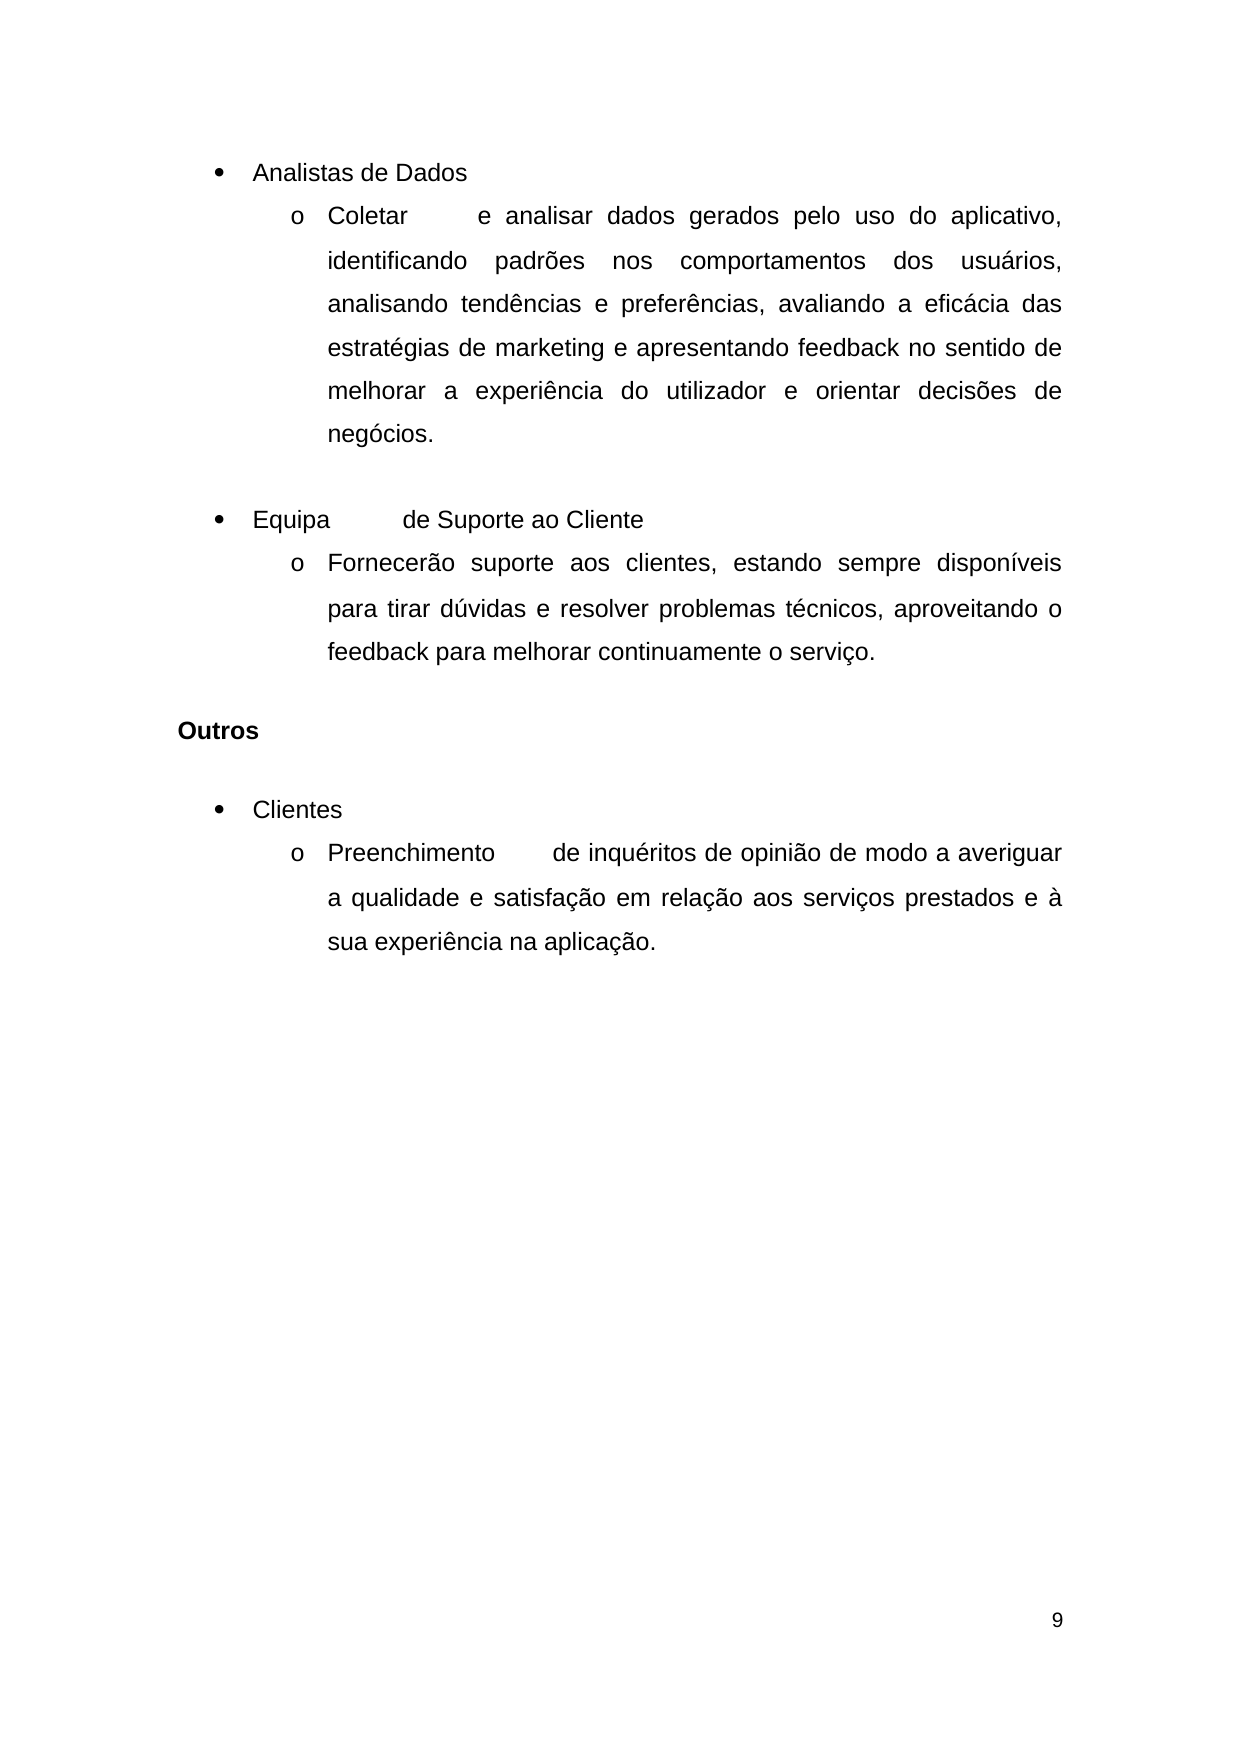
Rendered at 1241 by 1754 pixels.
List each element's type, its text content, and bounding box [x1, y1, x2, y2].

list Fornecerão suporte aos clientes, estando sempre disponíveis para tirar dúvidas e resolver problemas técnicos, aproveitando o feedback para melhorar continuamente o serviço. [290, 548, 1063, 665]
list Coletar e analisar dados gerados pelo uso do aplicativo, identificando padrões nos comportamentos dos usuários, analisando tendências e preferências, avaliando a eficácia das estratégias de marketing e apresentando feedback no sentido de melhorar a experiência do utilizador e orientar decisões de negócios. [290, 201, 1063, 447]
list Equipa de Suporte ao Cliente [215, 505, 1063, 534]
list Preenchimento de inquéritos de opinião de modo a averiguar a qualidade e satisfação em relação aos serviços prestados e à sua experiência na aplicação. [290, 838, 1063, 955]
subtitle Outros [177, 716, 1063, 744]
list Analistas de Dados [215, 158, 1063, 187]
list Clientes [215, 795, 1063, 824]
